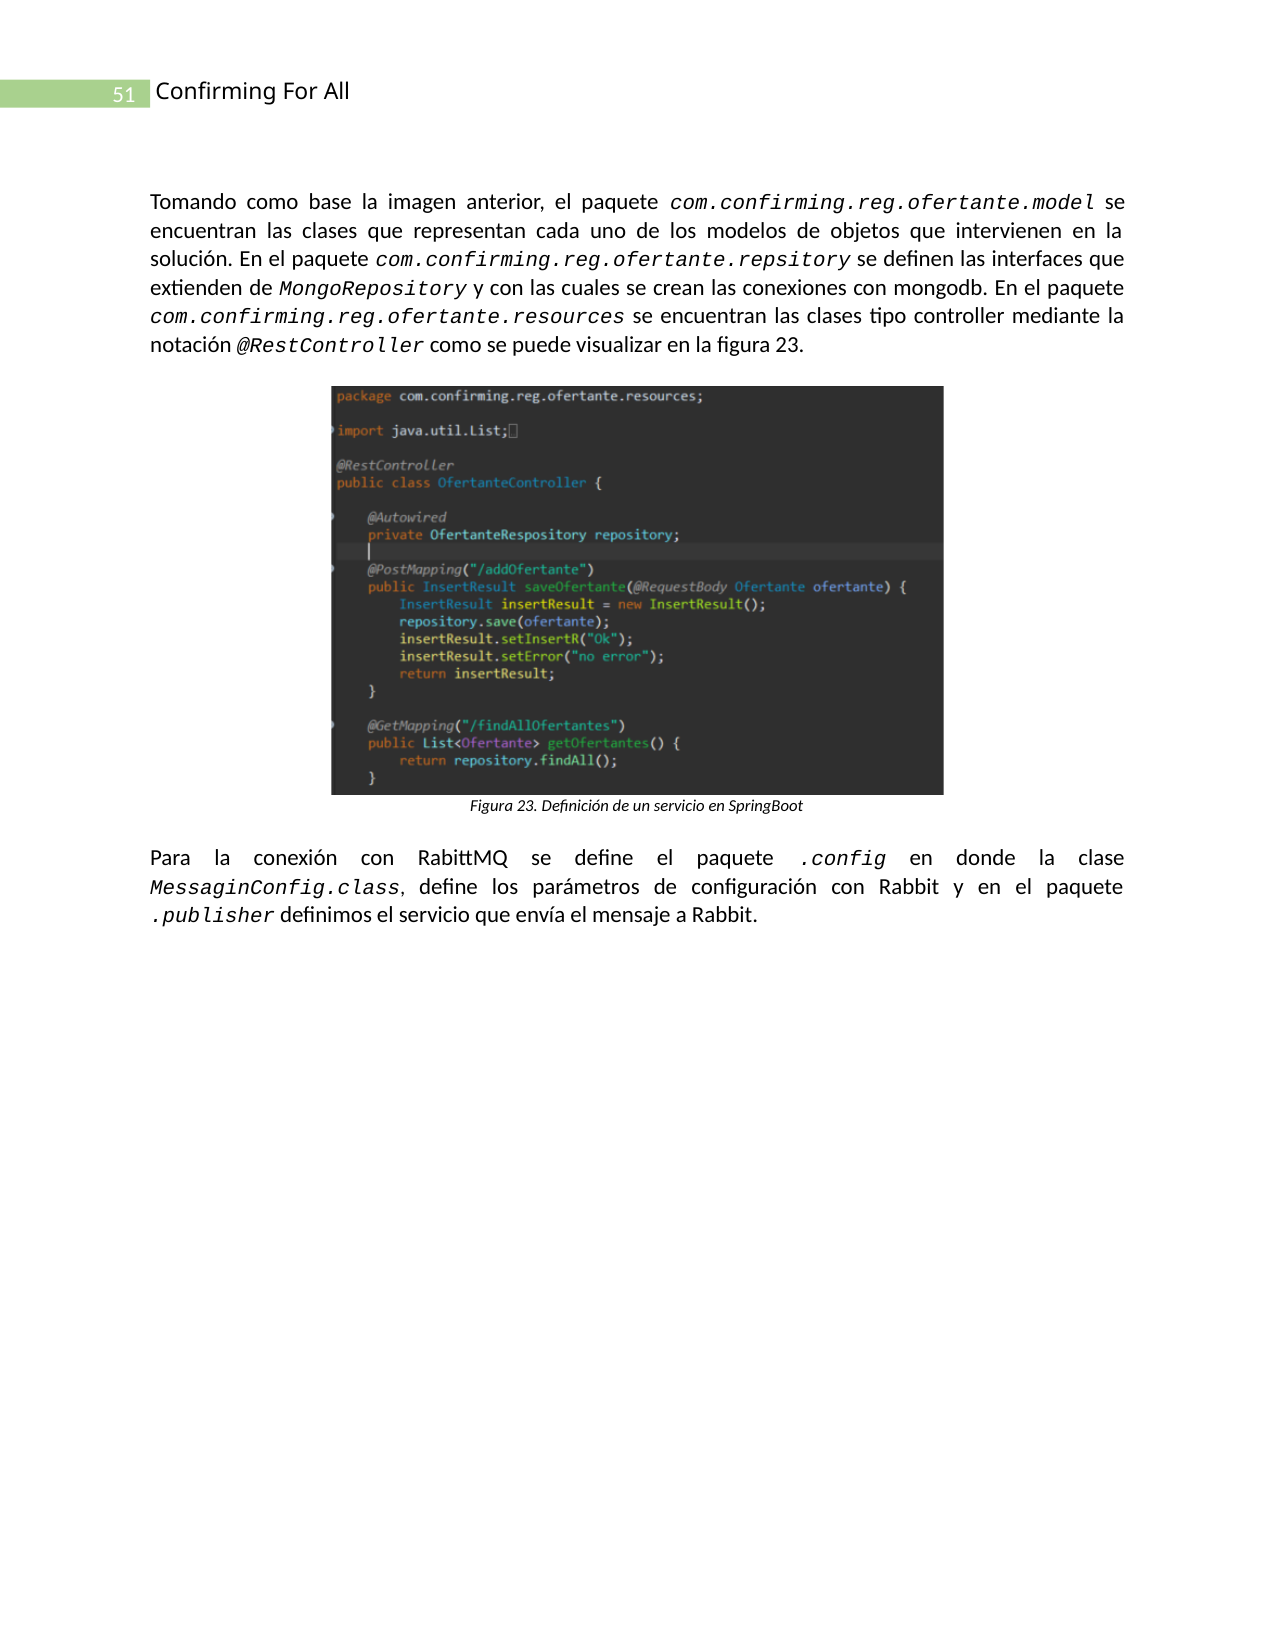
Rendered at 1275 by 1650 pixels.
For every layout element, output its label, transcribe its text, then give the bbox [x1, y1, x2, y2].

picture [331, 386, 944, 795]
subtitle Tomando como base la imagen anterior, el paquete com.confirming.reg.ofertante.model se encuentran las clases que representan cada uno de los modelos de objetos que intervienen en la solución. En el paquete com.confirming.reg.ofertante.repsitory se definen las interfaces que extienden de MongoRepository y con las cuales se crean las conexiones con mongodb. En el paquete com.confirming.reg.ofertante.resources se encuentran las clases tipo controller mediante la notación @RestController como se puede visualizar en la figura 23. [150, 187, 1125, 358]
subtitle Para la conexión con RabittMQ se define el paquete .config en donde la clase MessaginConfig.class, define los parámetros de configuración con Rabbit y en el paquete .publisher definimos el servicio que envía el mensaje a Rabbit. [150, 843, 1125, 929]
subtitle Figura 23. Definición de un servicio en SpringBoot [150, 795, 1125, 815]
